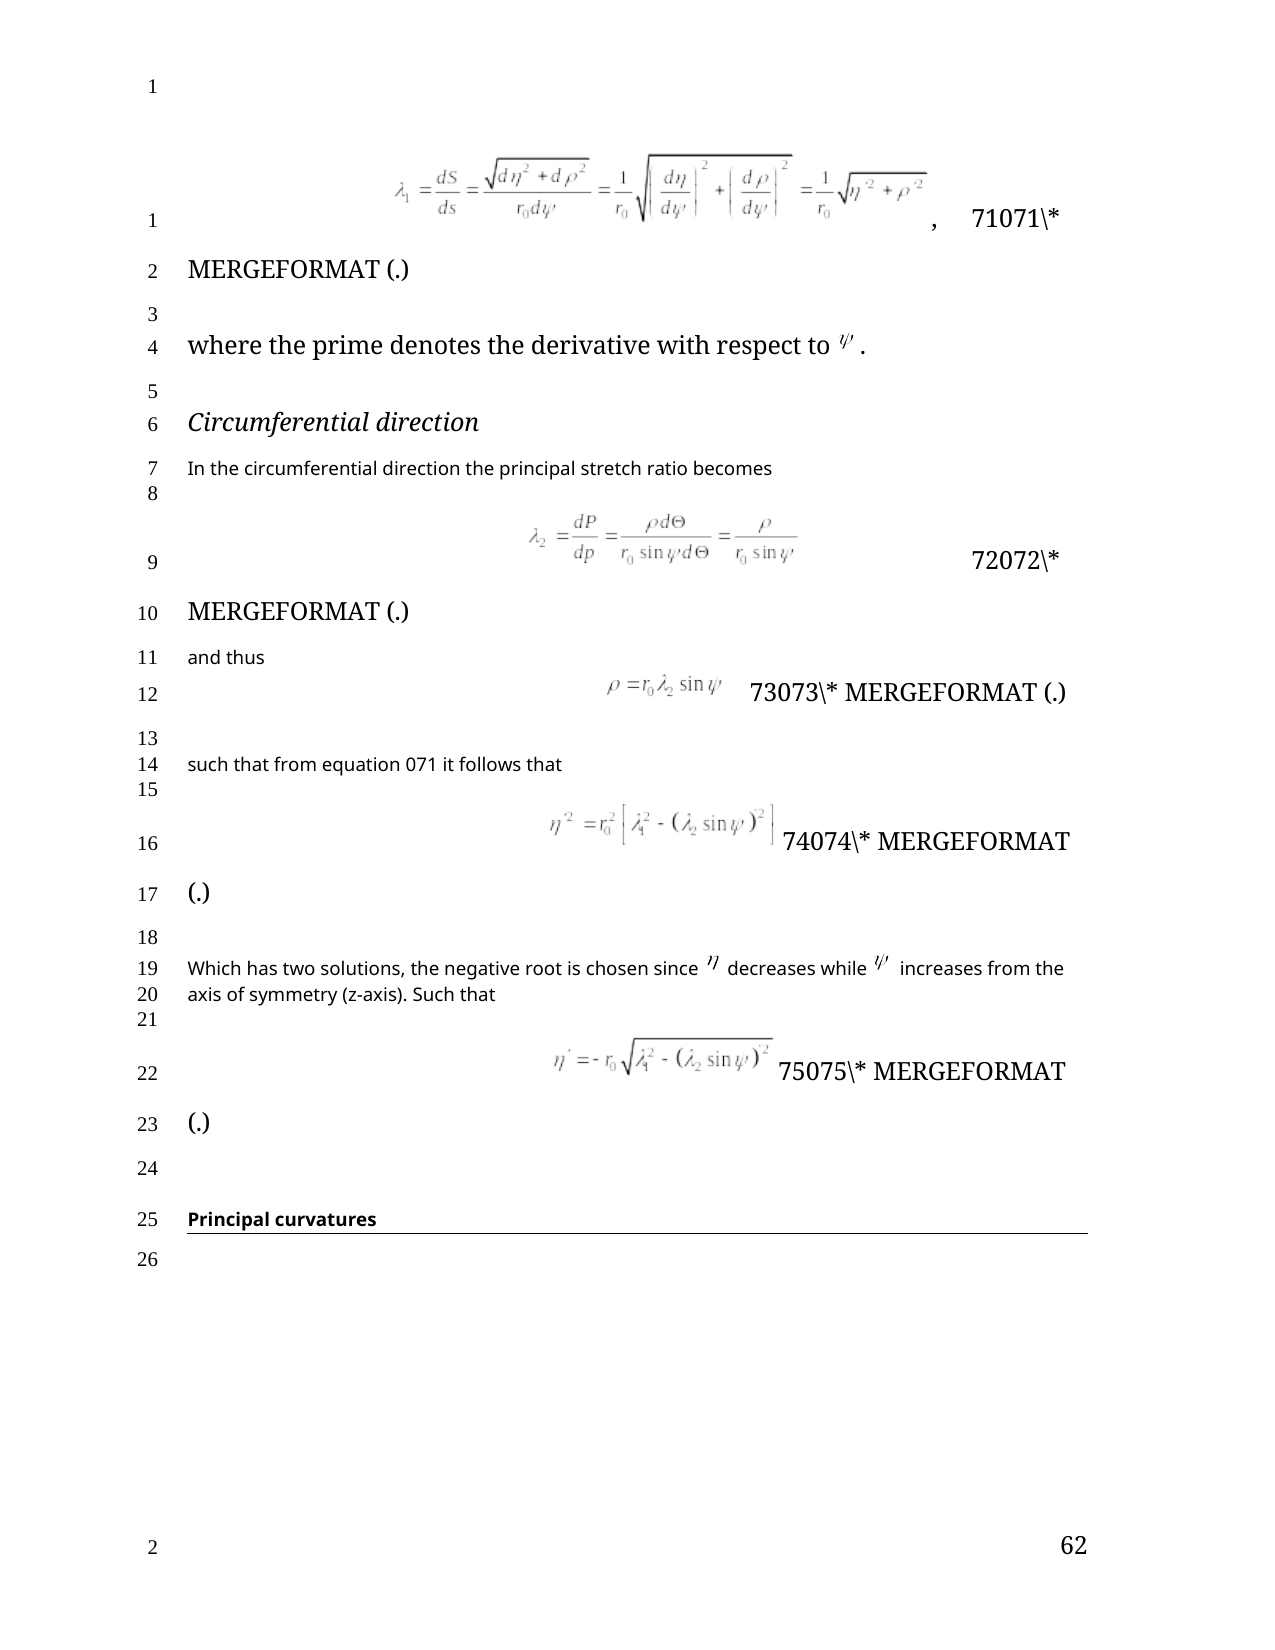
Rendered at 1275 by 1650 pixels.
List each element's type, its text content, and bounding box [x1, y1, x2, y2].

text In the circumferential direction the principal stretch ratio becomes [187, 456, 1088, 481]
text such that from equation it follows that [187, 751, 1088, 776]
text , [187, 150, 1088, 285]
text and thus [187, 644, 1088, 670]
subtitle Circumferential direction [187, 404, 1088, 438]
text where the prime denotes the derivative with respect to . [187, 328, 1088, 362]
text Which has two solutions, the negative root is chosen since decreases while increases from the axis of symmetry (z-axis). Such that [187, 951, 1088, 1007]
subtitle Principal curvatures [187, 1206, 1088, 1233]
